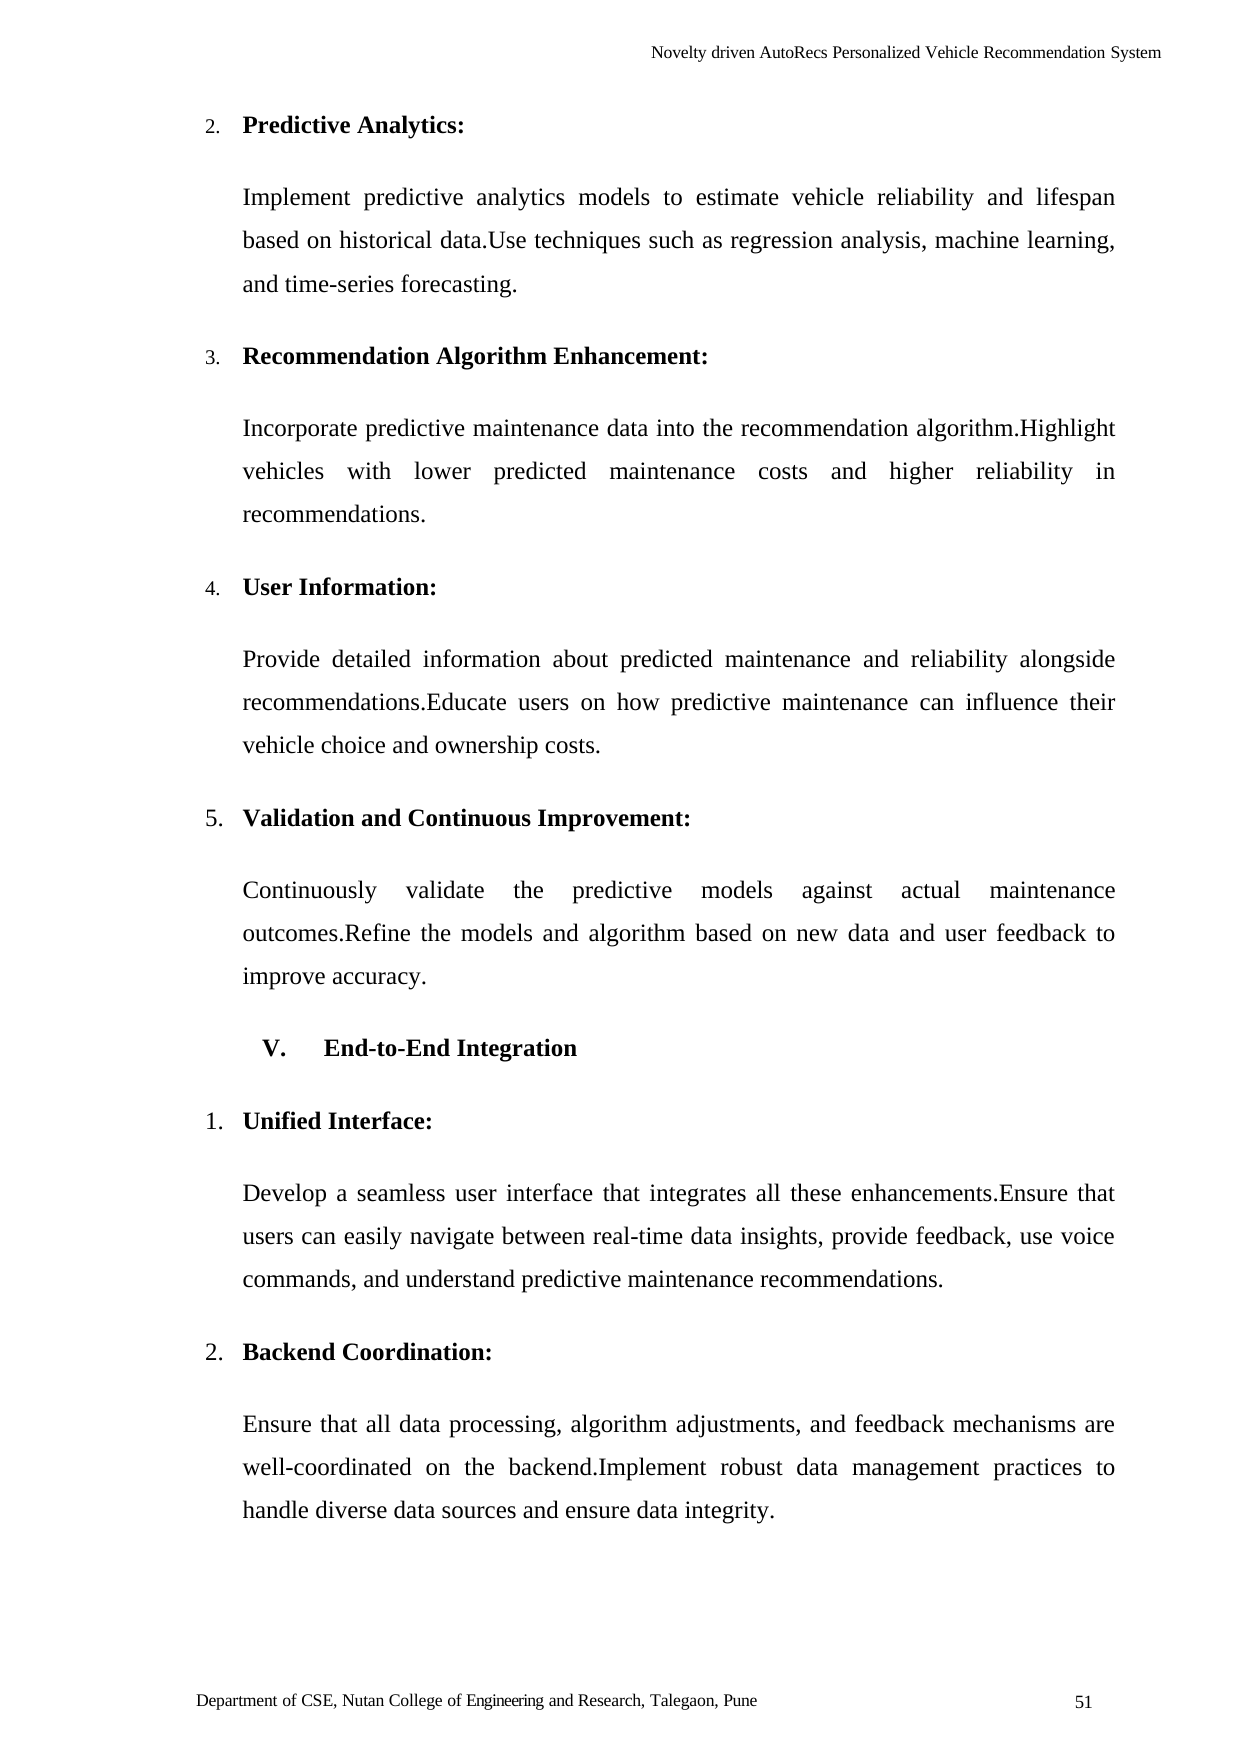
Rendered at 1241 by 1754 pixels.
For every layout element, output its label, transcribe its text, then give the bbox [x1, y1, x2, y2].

text Incorporate predictive maintenance data into the recommendation algorithm.Highlight vehicles with lower predicted maintenance costs and higher reliability in recommendations. [242, 413, 1116, 528]
list Validation and Continuous Improvement: [205, 803, 1116, 831]
list User Information: [205, 572, 1116, 601]
list Unified Interface: [205, 1106, 1116, 1134]
list Recommendation Algorithm Enhancement: [205, 341, 1116, 370]
list Predictive Analytics: [205, 110, 1116, 139]
subtitle End-to-End Integration [286, 1033, 1116, 1062]
text Continuously validate the predictive models against actual maintenance outcomes.Refine the models and algorithm based on new data and user feedback to improve accuracy. [242, 875, 1116, 990]
text Develop a seamless user interface that integrates all these enhancements.Ensure that users can easily navigate between real-time data insights, provide feedback, use voice commands, and understand predictive maintenance recommendations. [242, 1178, 1116, 1293]
list Backend Coordination: [205, 1337, 1116, 1365]
text Implement predictive analytics models to estimate vehicle reliability and lifespan based on historical data.Use techniques such as regression analysis, machine learning, and time-series forecasting. [242, 182, 1116, 297]
text Provide detailed information about predicted maintenance and reliability alongside recommendations.Educate users on how predictive maintenance can influence their vehicle choice and ownership costs. [242, 644, 1116, 759]
text Ensure that all data processing, algorithm adjustments, and feedback mechanisms are well-coordinated on the backend.Implement robust data management practices to handle diverse data sources and ensure data integrity. [242, 1409, 1116, 1524]
